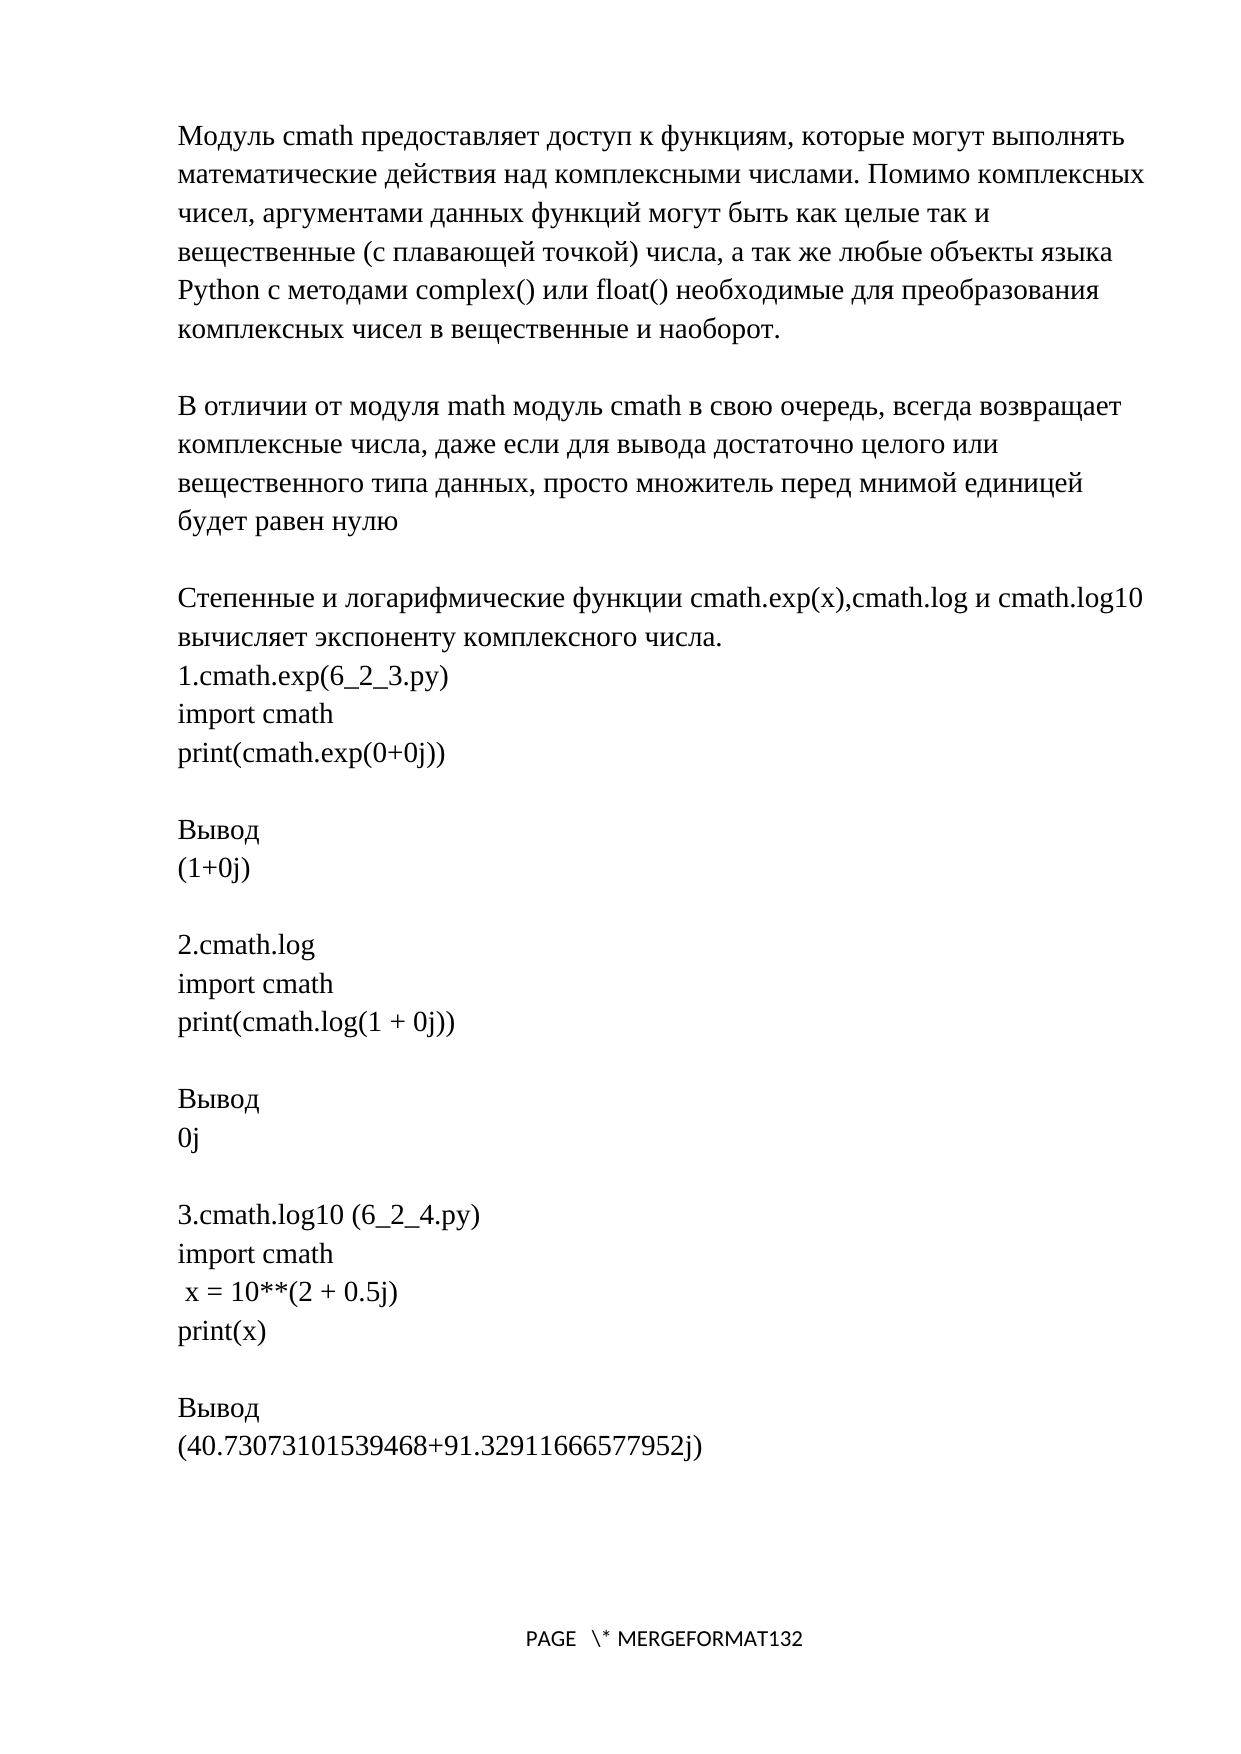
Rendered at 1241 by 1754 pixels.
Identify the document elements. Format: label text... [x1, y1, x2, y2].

text 1.cmath.exp(6_2_3.py) [177, 658, 1152, 691]
text В отличии от модуля math модуль cmath в свою очередь, всегда возвращает комплексные числа, даже если для вывода достаточно целого или вещественного типа данных, просто множитель перед мнимой единицей будет равен нулю [177, 388, 1152, 537]
text x = 10**(2 + 0.5j) [177, 1274, 1152, 1308]
text import cmath [177, 1236, 1152, 1269]
text print(x) [177, 1313, 1152, 1346]
text print(cmath.log(1 + 0j)) [177, 1004, 1152, 1038]
text Вывод [177, 1082, 1152, 1115]
text 2.cmath.log [177, 927, 1152, 961]
text Модуль cmath предоставляет доступ к функциям, которые могут выполнять математические действия над комплексными числами. Помимо комплексных чисел, аргументами данных функций могут быть как целые так и вещественные (с плавающей точкой) числа, а так же любые объекты языка Python с методами complex() или float() необходимые для преобразования комплексных чисел в вещественные и наоборот. [177, 118, 1152, 344]
text import cmath [177, 966, 1152, 999]
text Вывод [177, 812, 1152, 845]
text import cmath [177, 696, 1152, 730]
text Вывод [177, 1390, 1152, 1423]
text 0j [177, 1120, 1152, 1154]
text 3.cmath.log10 (6_2_4.py) [177, 1197, 1152, 1231]
text (40.73073101539468+91.32911666577952j) [177, 1428, 1152, 1462]
text Степенные и логарифмические функции cmath.exp(x),cmath.log и cmath.log10 вычисляет экспоненту комплексного числа. [177, 581, 1152, 653]
text print(cmath.exp(0+0j)) [177, 735, 1152, 768]
text (1+0j) [177, 850, 1152, 884]
